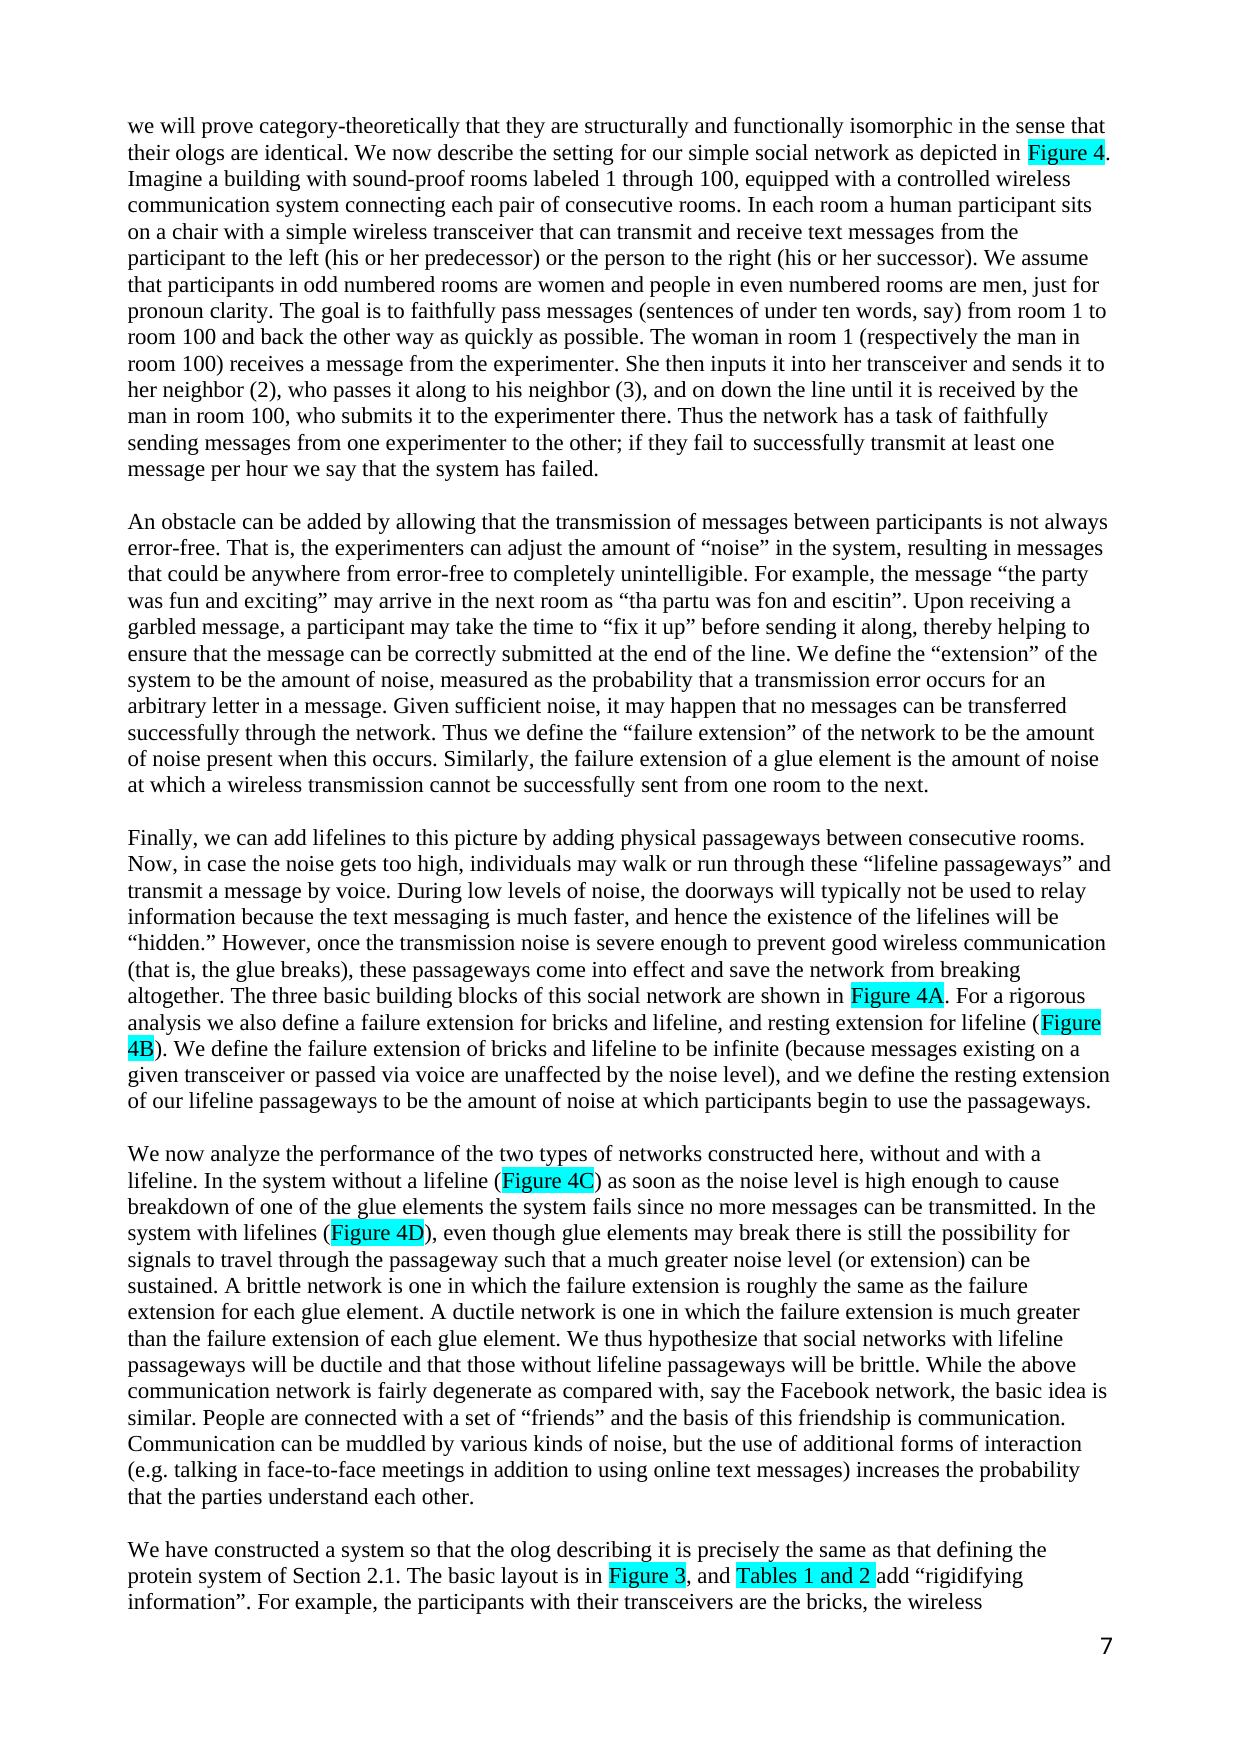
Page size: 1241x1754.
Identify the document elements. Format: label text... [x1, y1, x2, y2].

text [127, 1536, 1113, 1615]
text We now analyze the performance of the two types of networks constructed here, without and with a lifeline. In the system without a lifeline (Figure 4C) as soon as the noise level is high enough to cause breakdown of one of the glue elements the system fails since no more messages can be transmitted. In the system with lifelines (Figure 4D), even though glue elements may break there is still the possibility for signals to travel through the passageway such that a much greater noise level (or extension) can be sustained. A brittle network is one in which the failure extension is roughly the same as the failure extension for each glue element. A ductile network is one in which the failure extension is much greater than the failure extension of each glue element. We thus hypothesize that social networks with lifeline passageways will be ductile and that those without lifeline passageways will be brittle. While the above communication network is fairly degenerate as compared with, say the Facebook network, the basic idea is similar. People are connected with a set of “friends” and the basis of this friendship is communication. Communication can be muddled by various kinds of noise, but the use of additional forms of interaction (e.g. talking in face-to-face meetings in addition to using online text messages) increases the probability that the parties understand each other. [127, 1140, 1113, 1509]
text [127, 112, 1113, 481]
text Finally, we can add lifelines to this picture by adding physical passageways between consecutive rooms. Now, in case the noise gets too high, individuals may walk or run through these “lifeline passageways” and transmit a message by voice. During low levels of noise, the doorways will typically not be used to relay information because the text messaging is much faster, and hence the existence of the lifelines will be “hidden.” However, once the transmission noise is severe enough to prevent good wireless communication (that is, the glue breaks), these passageways come into effect and save the network from breaking altogether. The three basic building blocks of this social network are shown in Figure 4A. For a rigorous analysis we also define a failure extension for bricks and lifeline, and resting extension for lifeline (Figure 4B). We define the failure extension of bricks and lifeline to be infinite (because messages existing on a given transceiver or passed via voice are unaffected by the noise level), and we define the resting extension of our lifeline passageways to be the amount of noise at which participants begin to use the passageways. [127, 824, 1113, 1114]
text An obstacle can be added by allowing that the transmission of messages between participants is not always error-free. That is, the experimenters can adjust the amount of “noise” in the system, resulting in messages that could be anywhere from error-free to completely unintelligible. For example, the message “the party was fun and exciting” may arrive in the next room as “tha partu was fon and escitin”. Upon receiving a garbled message, a participant may take the time to “fix it up” before sending it along, thereby helping to ensure that the message can be correctly submitted at the end of the line. We define the “extension” of the system to be the amount of noise, measured as the probability that a transmission error occurs for an arbitrary letter in a message. Given sufficient noise, it may happen that no messages can be transferred successfully through the network. Thus we define the “failure extension” of the network to be the amount of noise present when this occurs. Similarly, the failure extension of a glue element is the amount of noise at which a wireless transmission cannot be successfully sent from one room to the next. [127, 508, 1113, 798]
